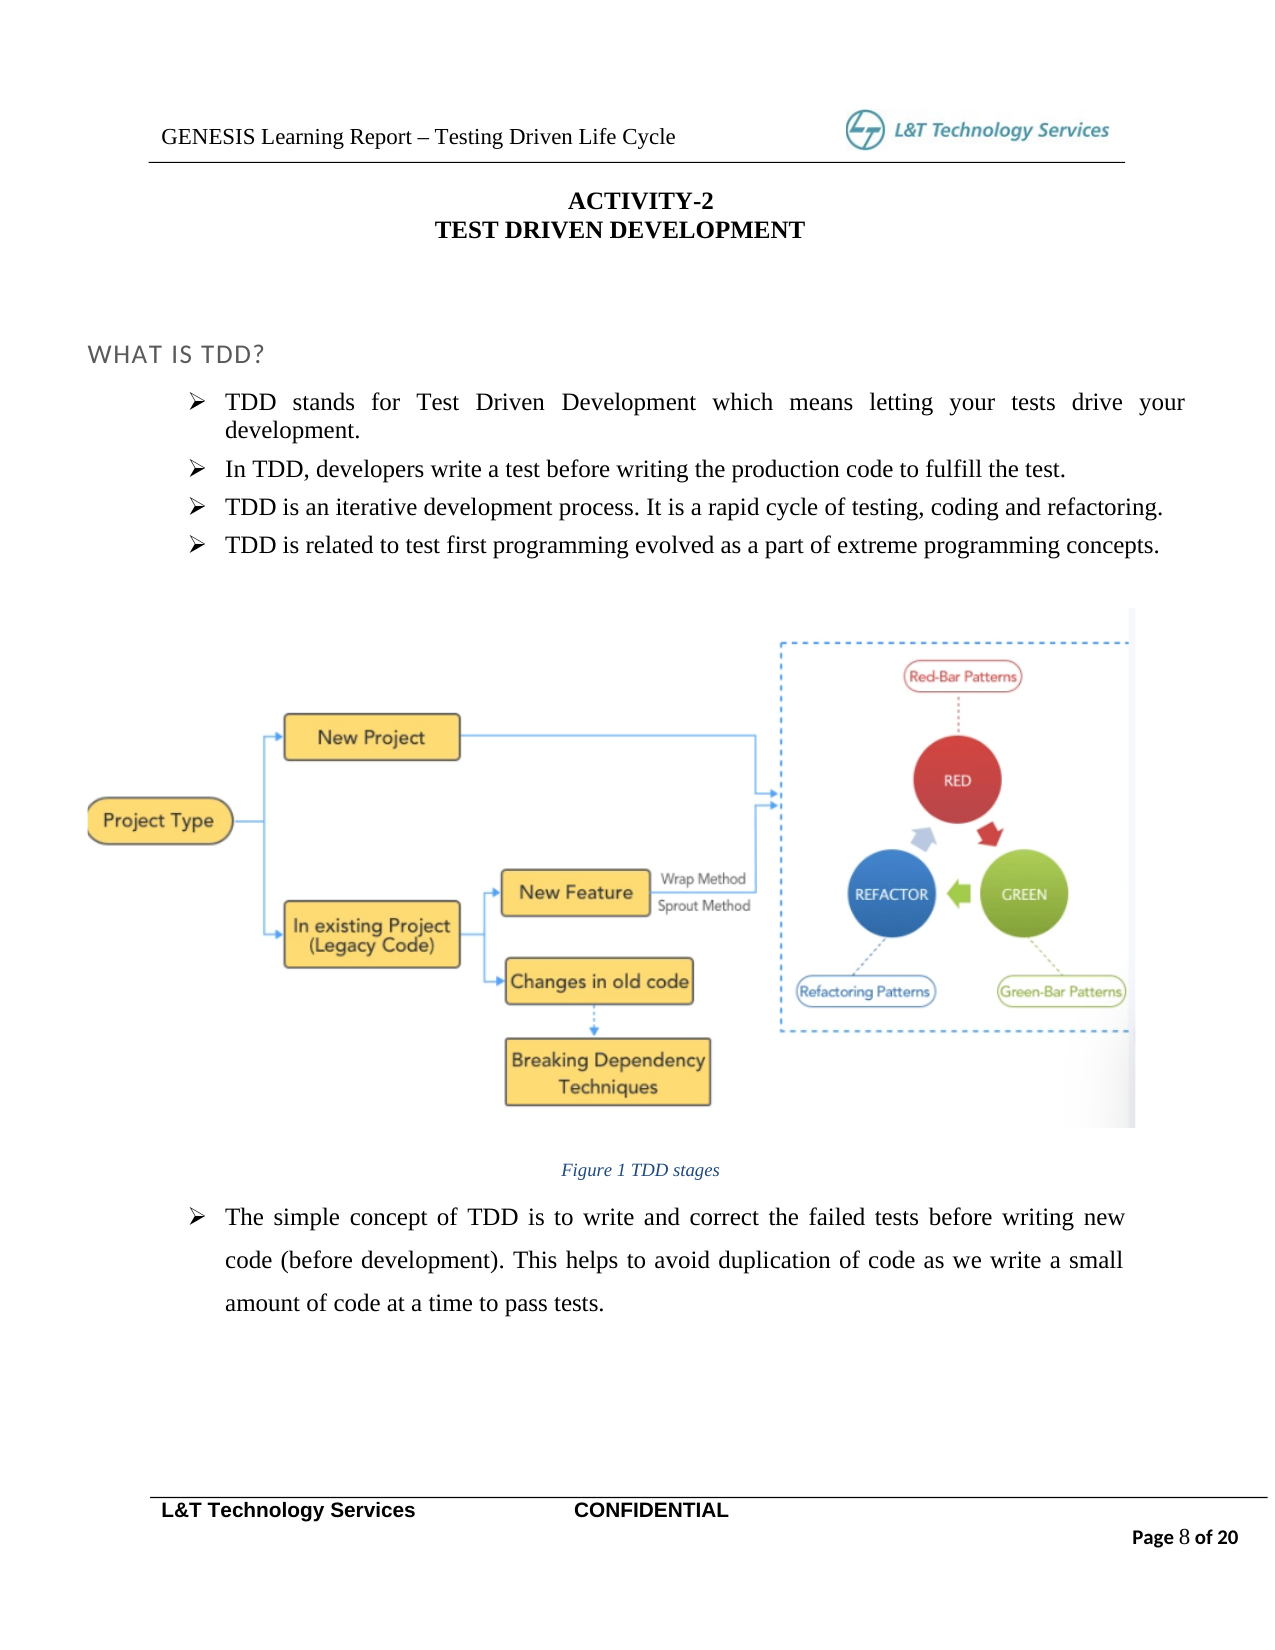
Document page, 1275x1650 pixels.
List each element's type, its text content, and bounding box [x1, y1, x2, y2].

list In TDD, developers write a test before writing the production code to fulfill the test. [187, 454, 1185, 482]
subtitle TEST DRIVEN DEVELOPMENT [434, 215, 1185, 244]
list TDD is an iterative development process. It is a rapid cycle of testing, coding and refactoring. [187, 492, 1185, 521]
subtitle ACTIVITY-2 [450, 186, 825, 215]
picture [87, 608, 1136, 1128]
list TDD is related to test first programming evolved as a part of extreme programming concepts. [187, 530, 1185, 559]
picture [846, 109, 1110, 151]
subtitle WHAT IS TDD? [87, 337, 1185, 370]
list TDD stands for Test Driven Development which means letting your tests drive your development. [187, 387, 1185, 444]
list The simple concept of TDD is to write and correct the failed tests before writing new code (before development). This helps to avoid duplication of code as we write a small amount of code at a time to pass tests. [187, 1202, 1125, 1317]
text Figure 1 TDD stages [87, 1159, 1185, 1181]
